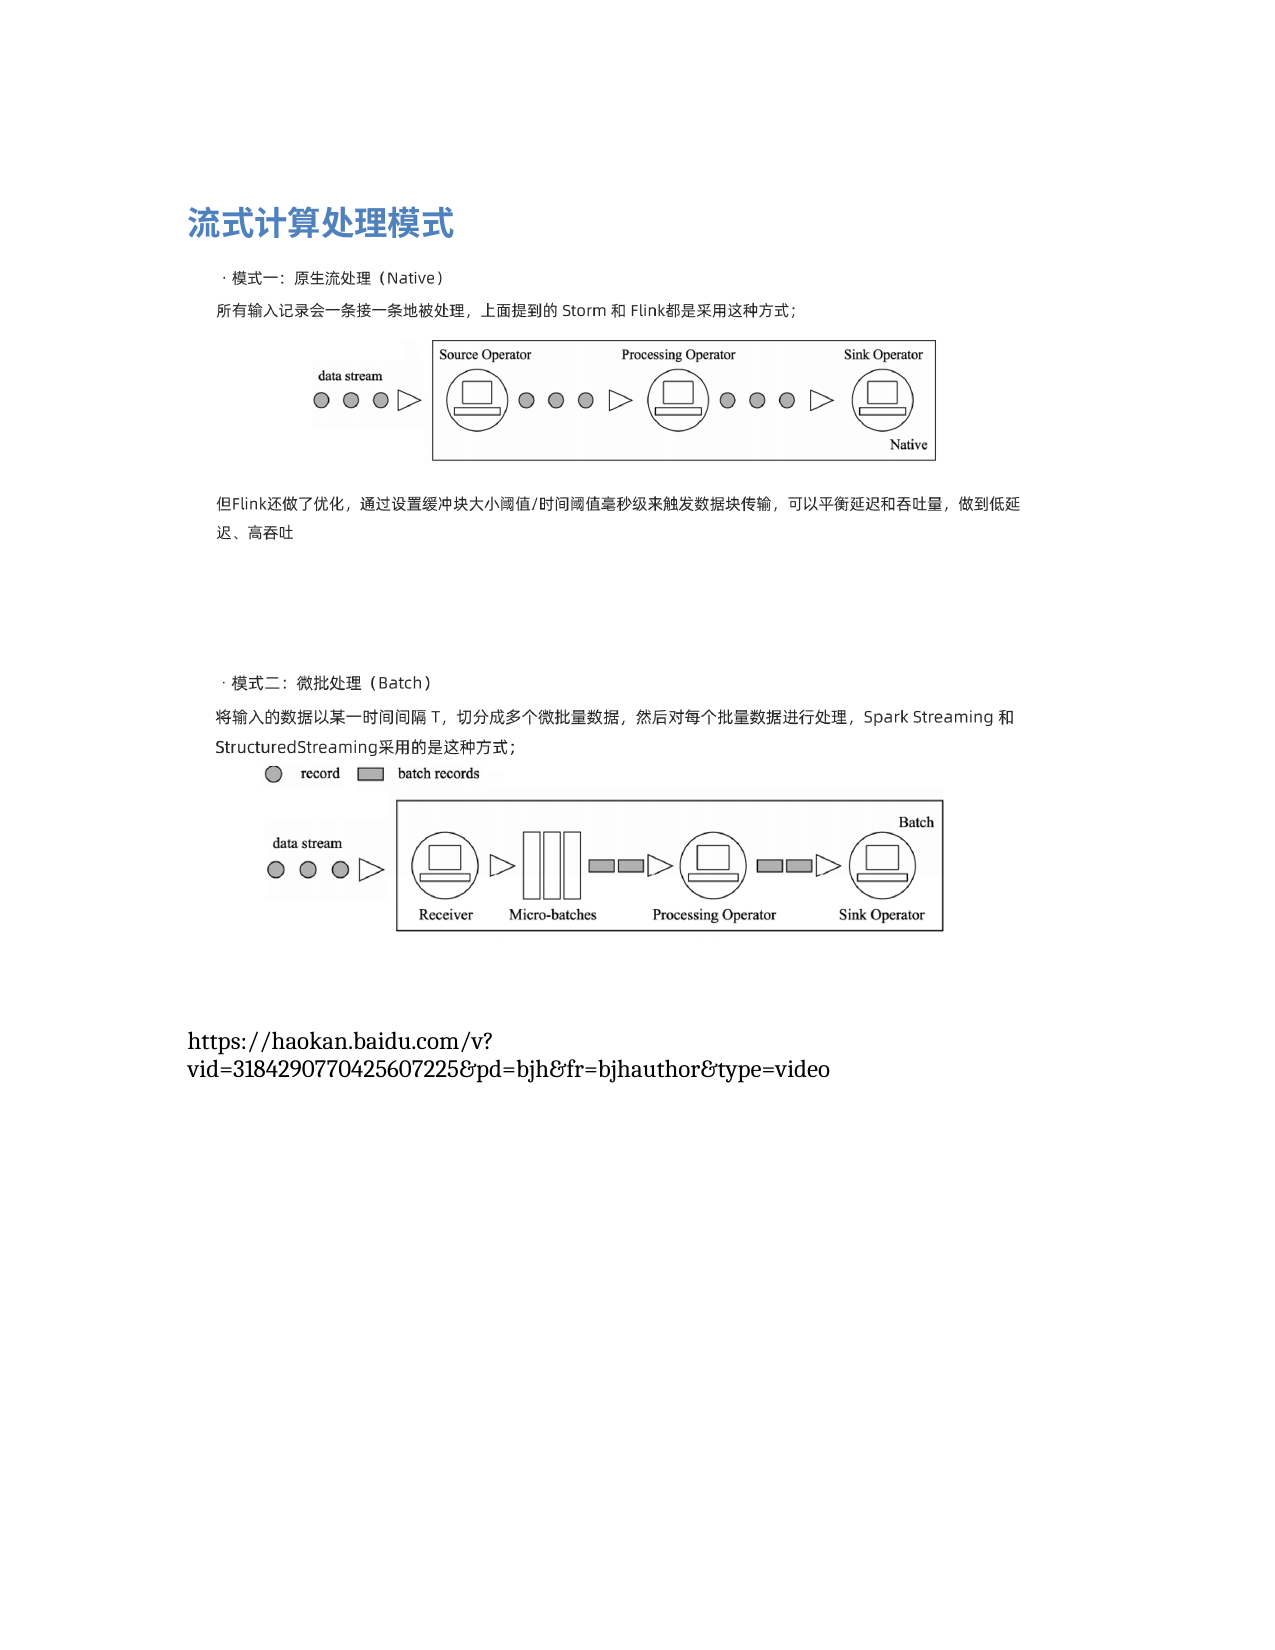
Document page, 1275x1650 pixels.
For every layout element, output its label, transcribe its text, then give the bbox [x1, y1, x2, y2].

text https://haokan.baidu.com/v?vid=3184290770425607225&pd=bjh&fr=bjhauthor&type=video [187, 1027, 1087, 1084]
subtitle 流式计算处理模式 [187, 199, 1087, 245]
picture [187, 647, 1063, 959]
picture [187, 245, 1063, 585]
